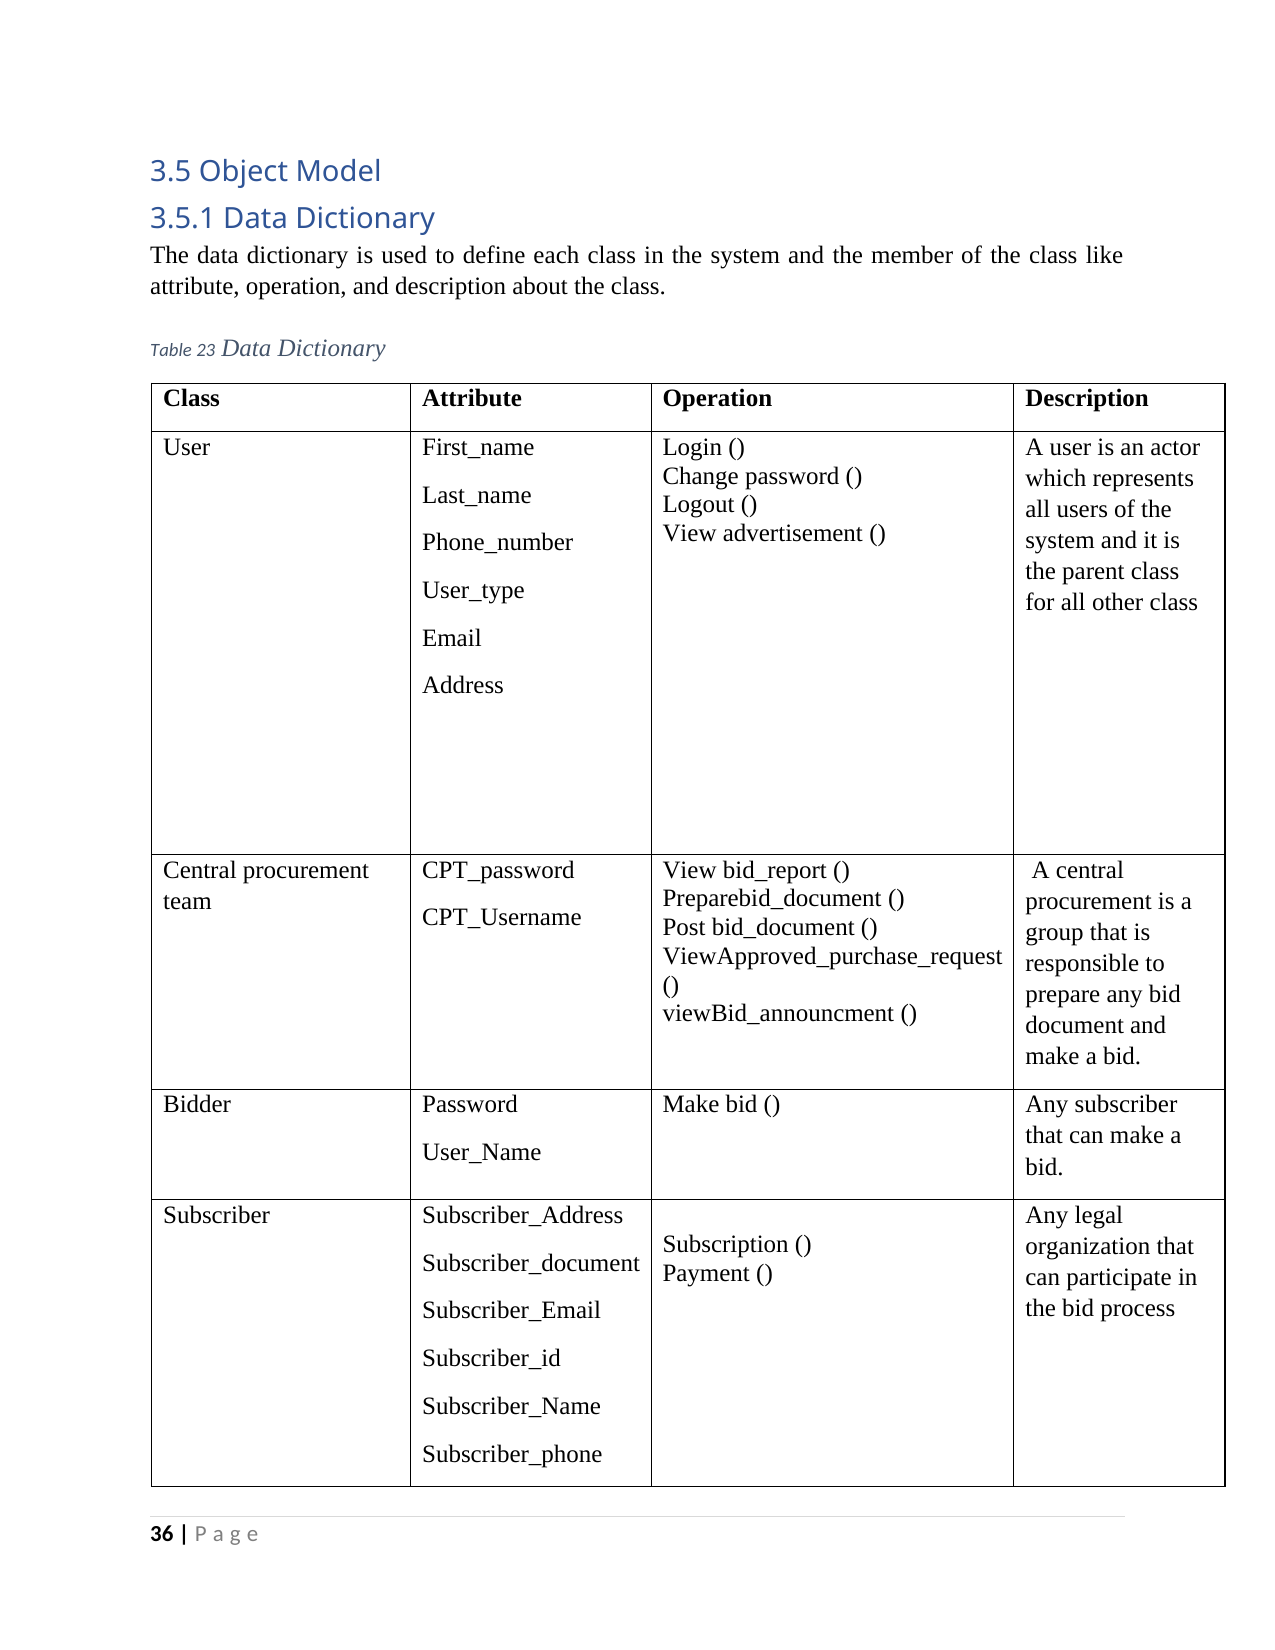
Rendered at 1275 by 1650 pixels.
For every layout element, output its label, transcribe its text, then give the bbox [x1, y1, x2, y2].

table_cell CPT_password CPT_Username [411, 855, 651, 1088]
subtitle 3.5.1 Data Dictionary [150, 197, 1125, 237]
table_cell Bidder [152, 1090, 410, 1199]
table_cell Subscriber [152, 1200, 410, 1486]
table_cell A central procurement is a group that is responsible to prepare any bid document and make a bid. [1014, 855, 1224, 1088]
table_cell Subscription () Payment () [652, 1200, 1013, 1486]
table_header Attribute [411, 384, 651, 431]
text Table 23 Data Dictionary [150, 333, 1125, 362]
table_cell Central procurement team [152, 855, 410, 1088]
table_cell Password User_Name [411, 1090, 651, 1199]
table_cell Subscriber_Address Subscriber_document Subscriber_Email Subscriber_id Subscriber_Name Subscriber_phone [411, 1200, 651, 1486]
table_cell Any subscriber that can make a bid. [1014, 1090, 1224, 1199]
subtitle 3.5 Object Model [150, 150, 1125, 190]
table_header Description [1014, 384, 1224, 431]
table_cell A user is an actor which represents all users of the system and it is the parent class for all other class [1014, 432, 1224, 854]
table_header Operation [652, 384, 1013, 431]
table_cell Any legal organization that can participate in the bid process [1014, 1200, 1224, 1486]
table_cell User [152, 432, 410, 854]
table_cell View bid_report () Preparebid_document () Post bid_document () ViewApproved_purchase_request () viewBid_announcment () [652, 855, 1013, 1088]
text The data dictionary is used to define each class in the system and the member of the class like attribute, operation, and description about the class. [150, 240, 1125, 299]
table_cell Login () Change password () Logout () View advertisement () [652, 432, 1013, 854]
table_cell Make bid () [652, 1090, 1013, 1199]
table_cell First_name Last_name Phone_number User_type Email Address [411, 432, 651, 854]
table_header Class [152, 384, 410, 431]
